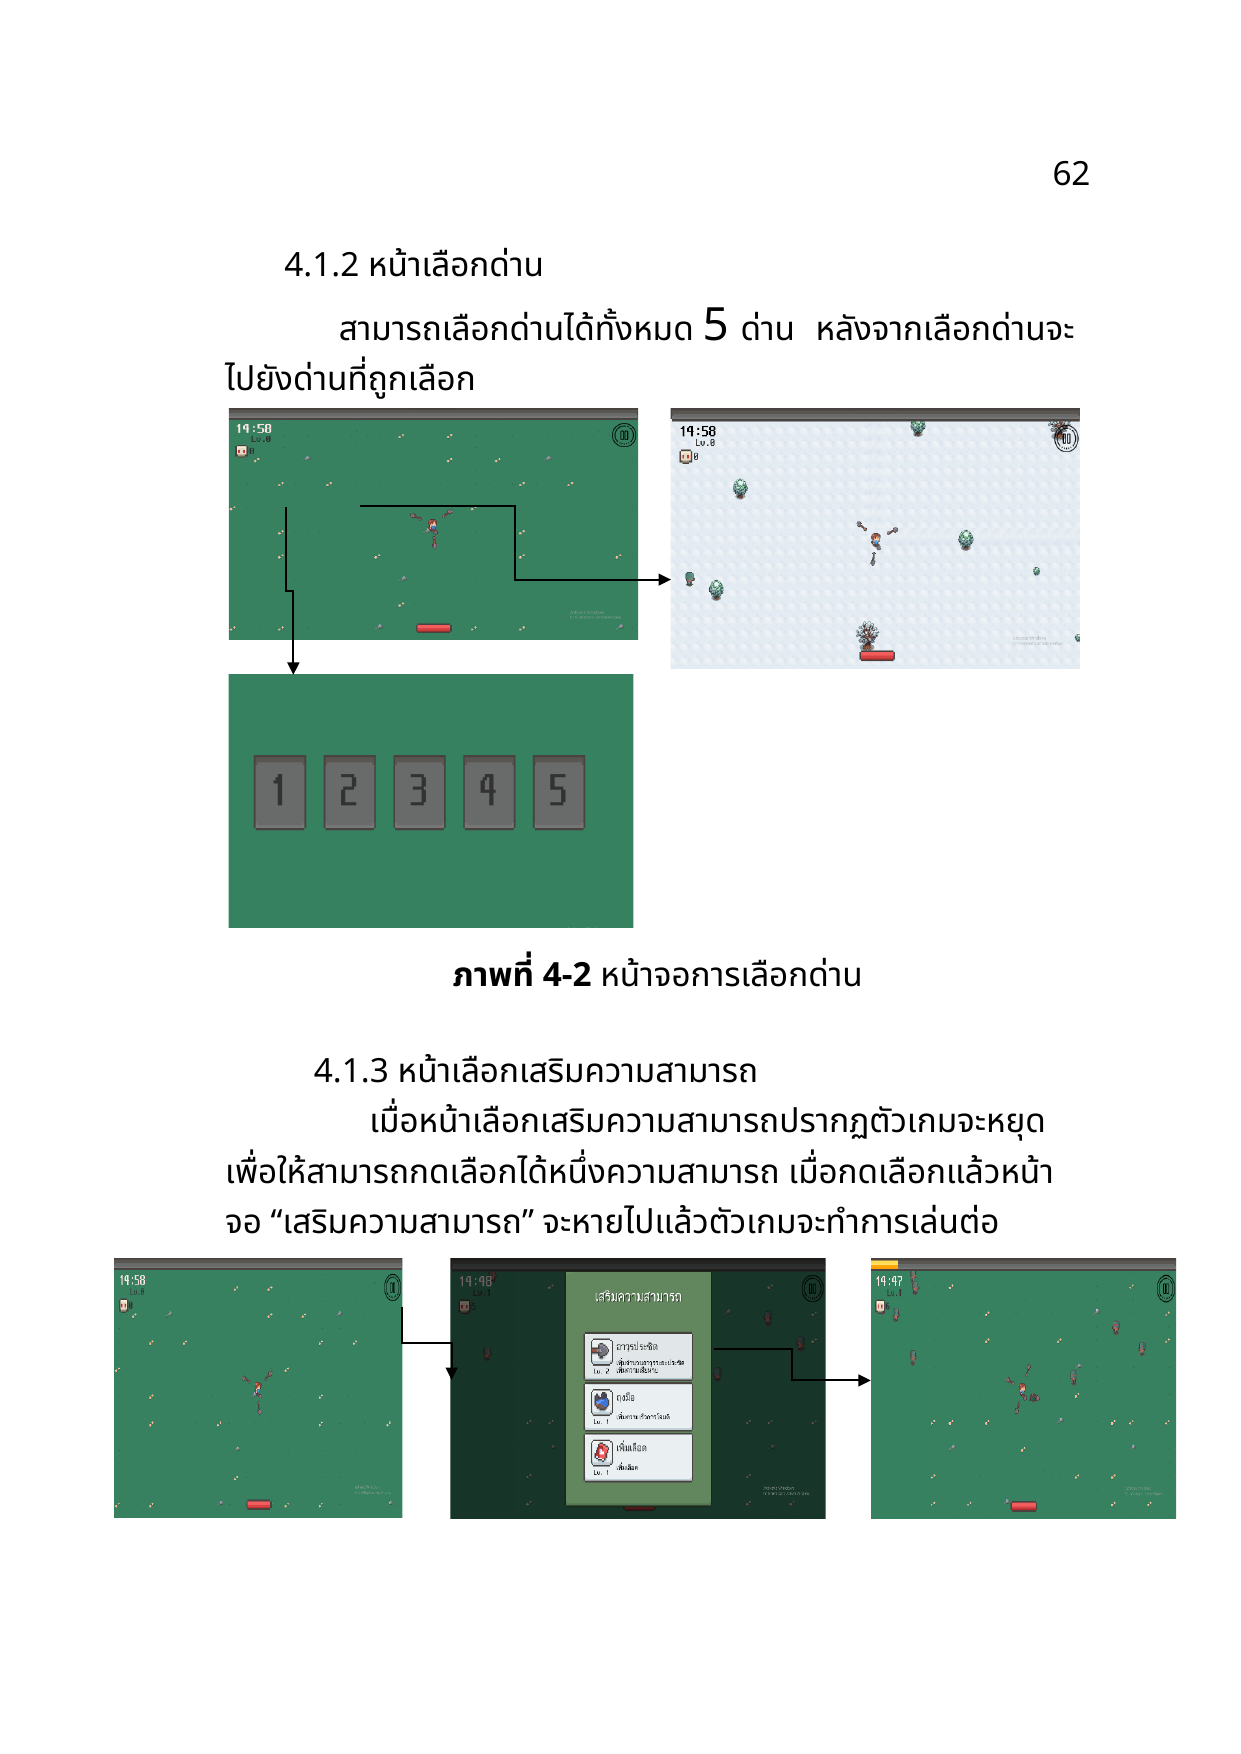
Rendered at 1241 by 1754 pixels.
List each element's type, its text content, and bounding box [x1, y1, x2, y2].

picture [228, 408, 639, 640]
picture [114, 1258, 403, 1518]
text สามารถเลือกด่านได้ทั้งหมด 5 ด่าน หลังจากเลือกด่านจะไปยังด่านที่ถูกเลือก [225, 291, 1090, 406]
picture [670, 408, 1080, 669]
text 4.1.2 หน้าเลือกด่าน [225, 241, 1090, 291]
text 4.1.3 หน้าเลือกเสริมความสามารถ [225, 1047, 1090, 1097]
text ภาพที่ 4-2 หน้าจอการเลือกด่าน [225, 951, 1090, 1001]
picture [228, 674, 634, 928]
picture [871, 1258, 1177, 1519]
text เมื่อหน้าเลือกเสริมความสามารถปรากฏตัวเกมจะหยุดเพื่อให้สามารถกดเลือกได้หนึ่งความสามารถ เมื่อกดเลือกแล้วหน้าจอ “เสริมความสามารถ” จะหายไปแล้วตัวเกมจะทำการเล่นต่อ [225, 1097, 1090, 1249]
picture [450, 1258, 826, 1519]
